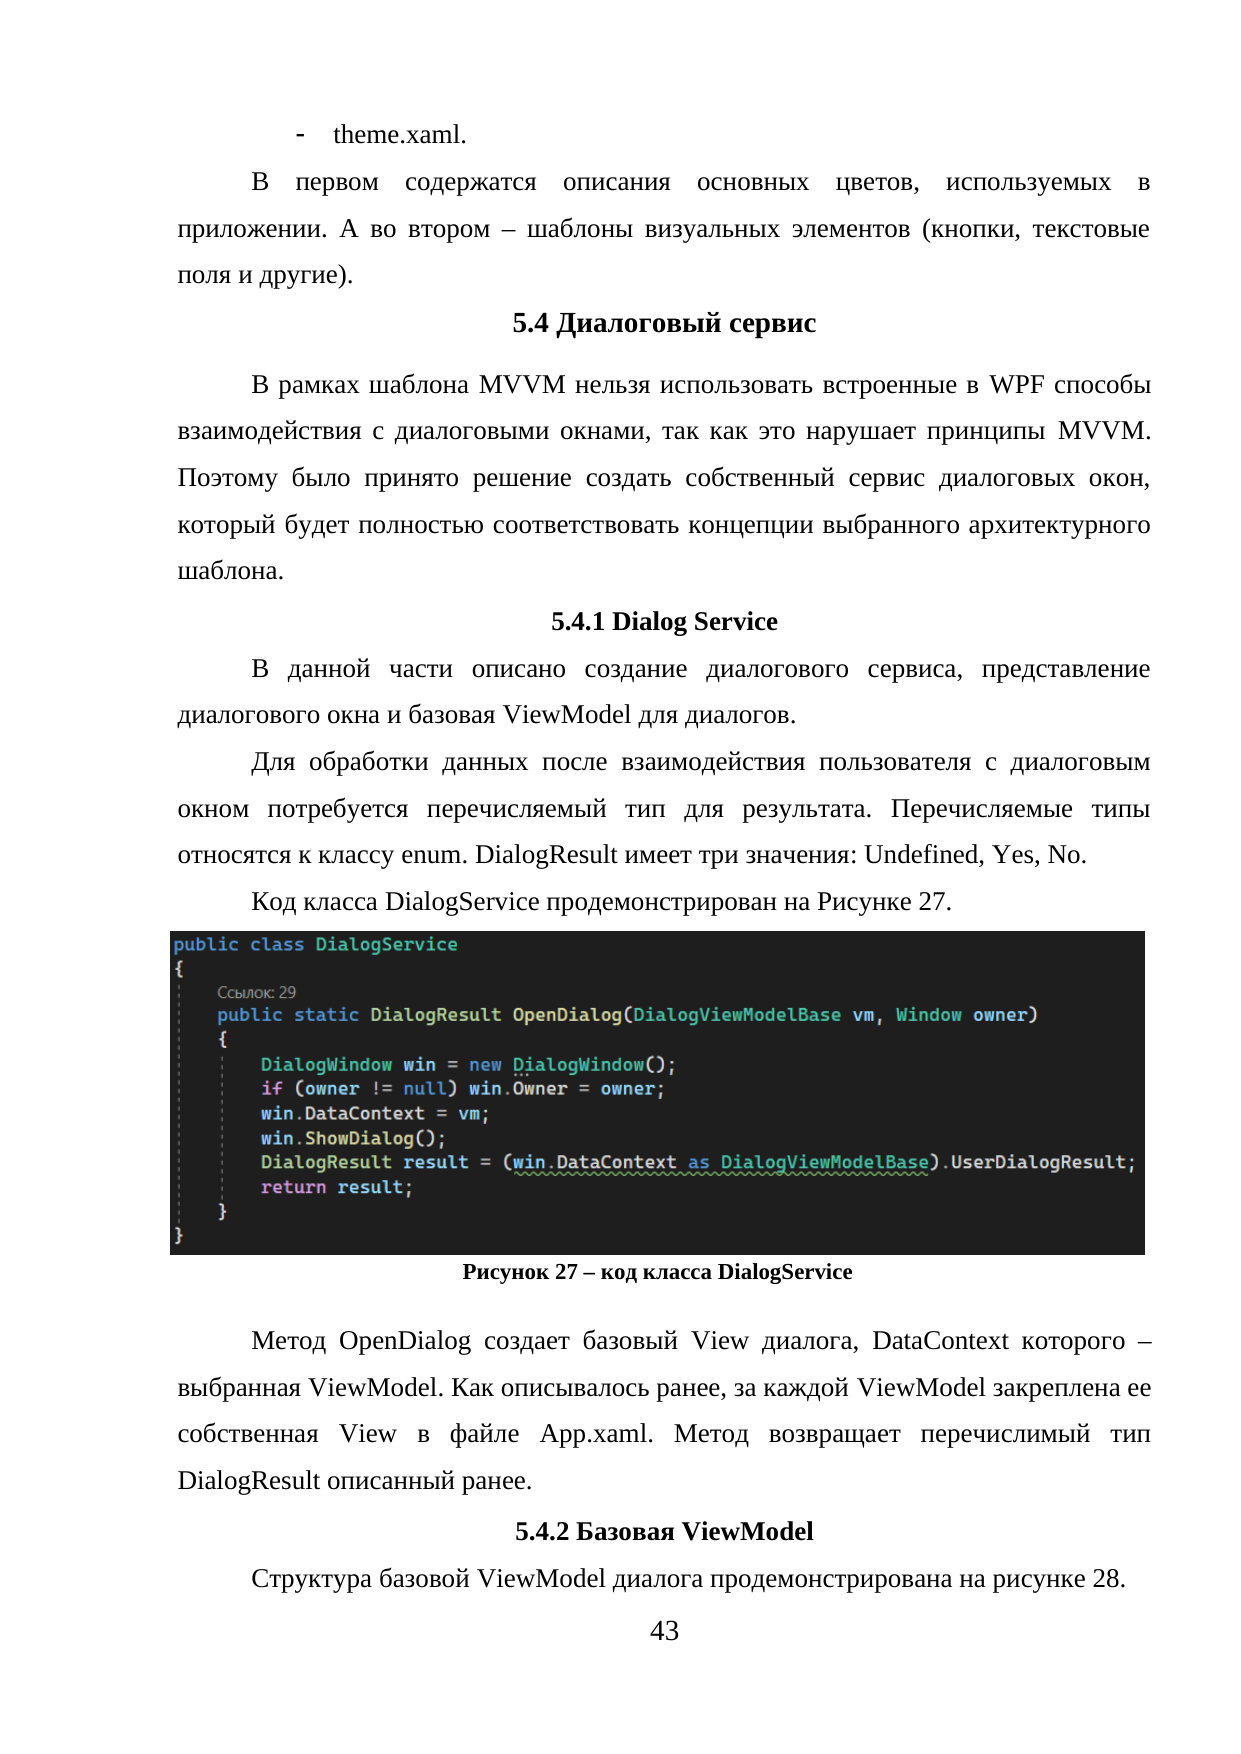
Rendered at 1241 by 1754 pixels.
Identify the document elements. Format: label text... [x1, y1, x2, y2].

picture [170, 931, 1145, 1255]
text Структура базовой ViewModel диалога продемонстрирована на рисунке 28. [177, 1562, 1152, 1593]
text В рамках шаблона MVVM нельзя использовать встроенные в WPF способы взаимодействия с диалоговыми окнами, так как это нарушает принципы MVVM. Поэтому было принято решение создать собственный сервис диалоговых окон, который будет полностью соответствовать концепции выбранного архитектурного шаблона. [177, 368, 1152, 586]
subtitle 5.4.2 Базовая ViewModel [177, 1515, 1152, 1546]
subtitle 5.4 Диалоговый сервис [177, 305, 1152, 338]
text В данной части описано создание диалогового сервиса, представление диалогового окна и базовая ViewModel для диалогов. [177, 652, 1152, 730]
text Код класса DialogService продемонстрирован на Рисунке 27. [177, 885, 1152, 916]
text Для обработки данных после взаимодействия пользователя с диалоговым окном потребуется перечисляемый тип для результата. Перечисляемые типы относятся к классу enum. DialogResult имеет три значения: Undefined, Yes, No. [177, 745, 1152, 870]
list theme.xaml. [296, 118, 1152, 149]
subtitle 5.4.1 Dialog Service [177, 605, 1152, 636]
text В первом содержатся описания основных цветов, используемых в приложении. А во втором – шаблоны визуальных элементов (кнопки, текстовые поля и другие). [177, 165, 1152, 289]
